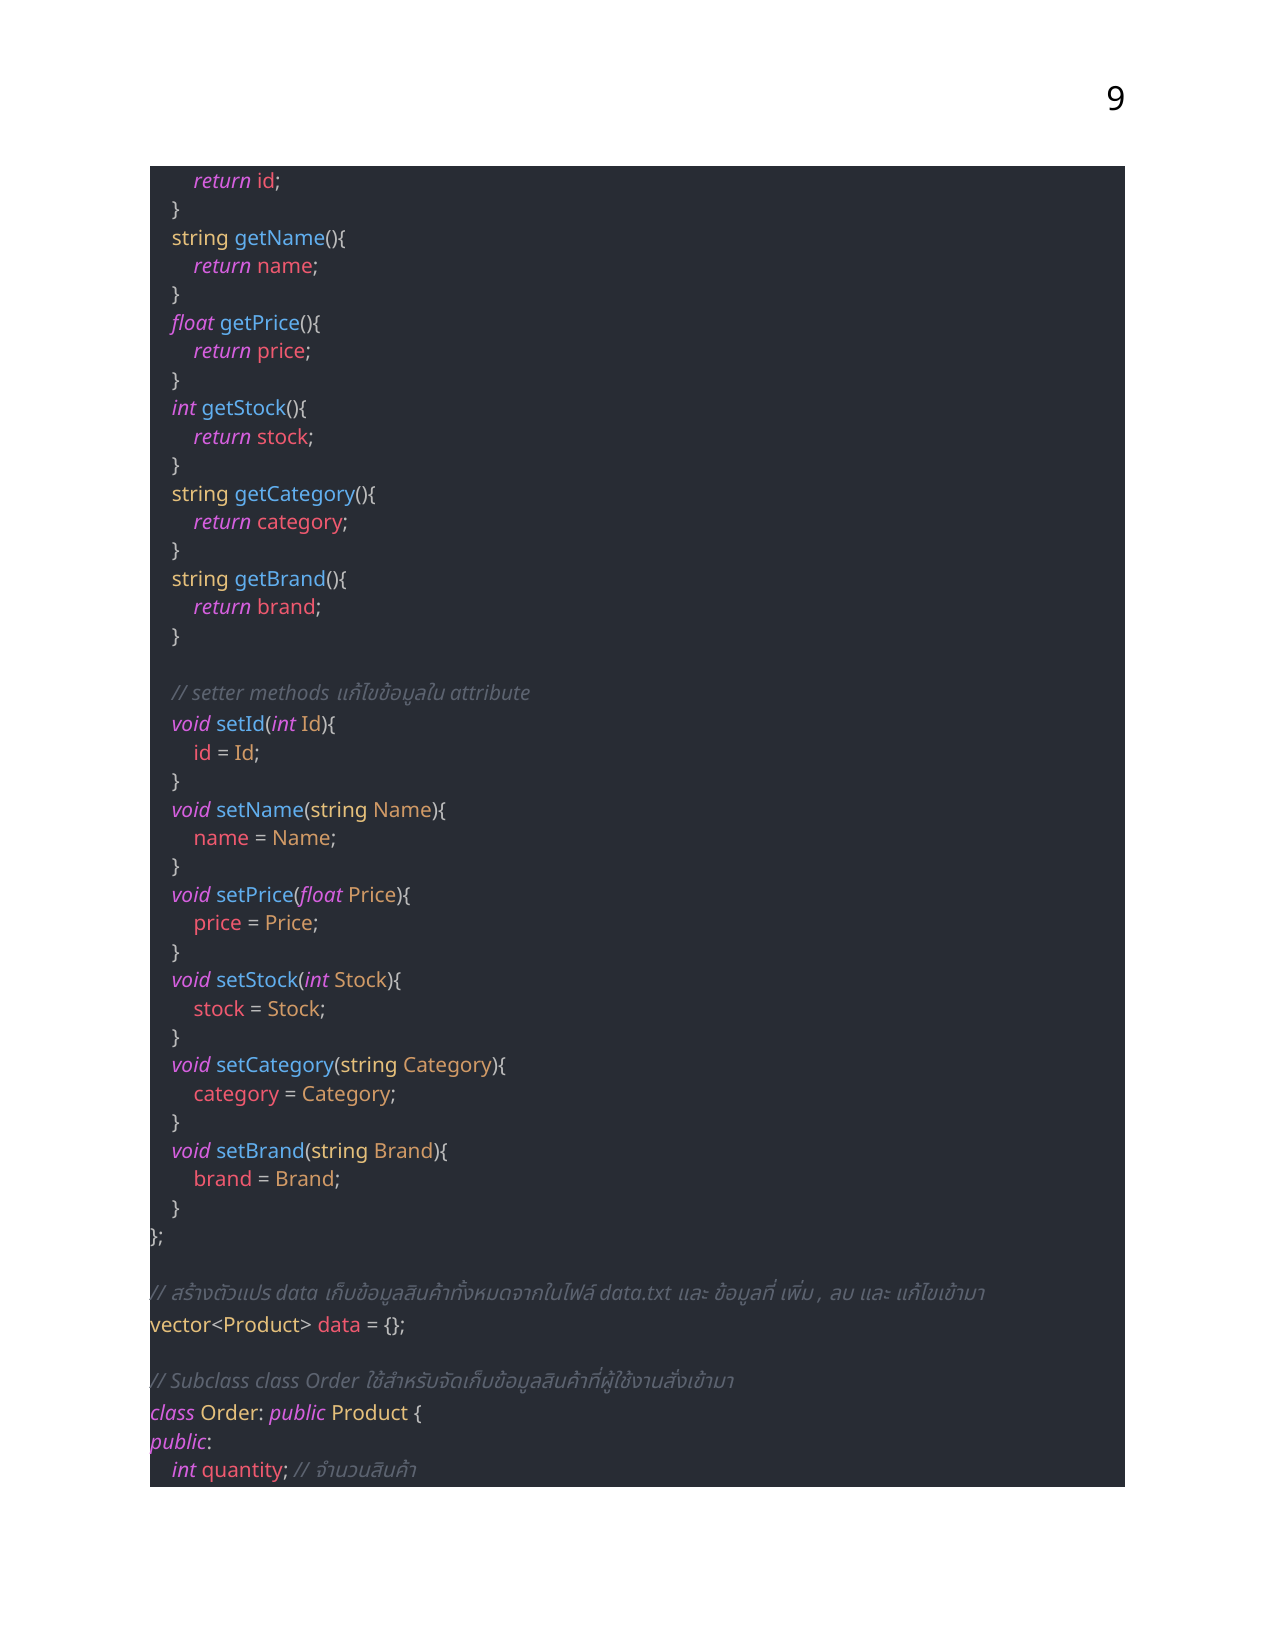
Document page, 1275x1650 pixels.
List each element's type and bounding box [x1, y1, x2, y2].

text [150, 166, 1125, 1487]
